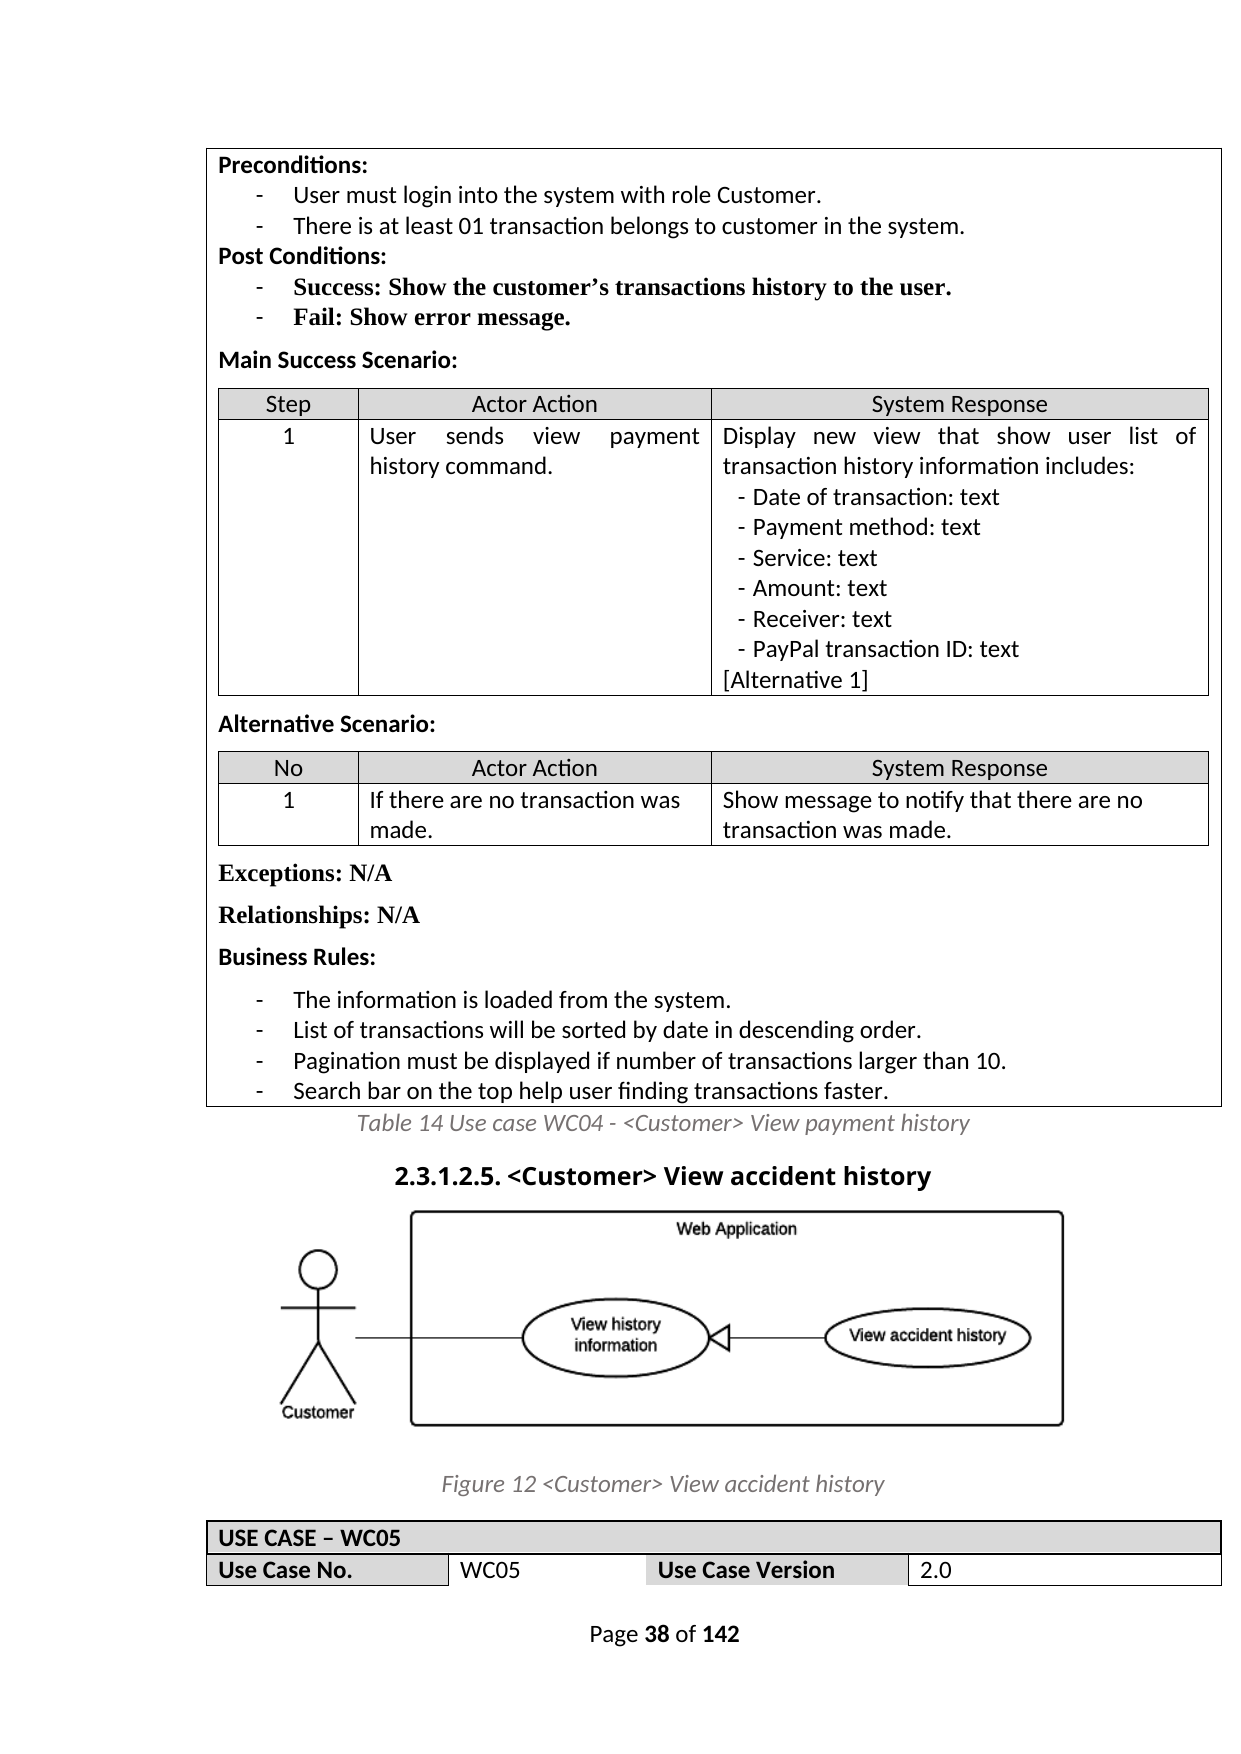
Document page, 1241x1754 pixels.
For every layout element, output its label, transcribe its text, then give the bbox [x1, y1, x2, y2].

table_header USE CASE – WC05 [208, 1522, 1220, 1552]
table_cell WC05 [449, 1555, 646, 1585]
subtitle <Customer> View accident history [394, 1158, 1122, 1192]
table_cell Use Case Version [646, 1555, 908, 1585]
table_cell Use Case No. [207, 1555, 448, 1585]
table_cell 2.0 [909, 1555, 1221, 1585]
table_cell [207, 149, 1221, 1106]
picture [245, 1195, 1084, 1450]
